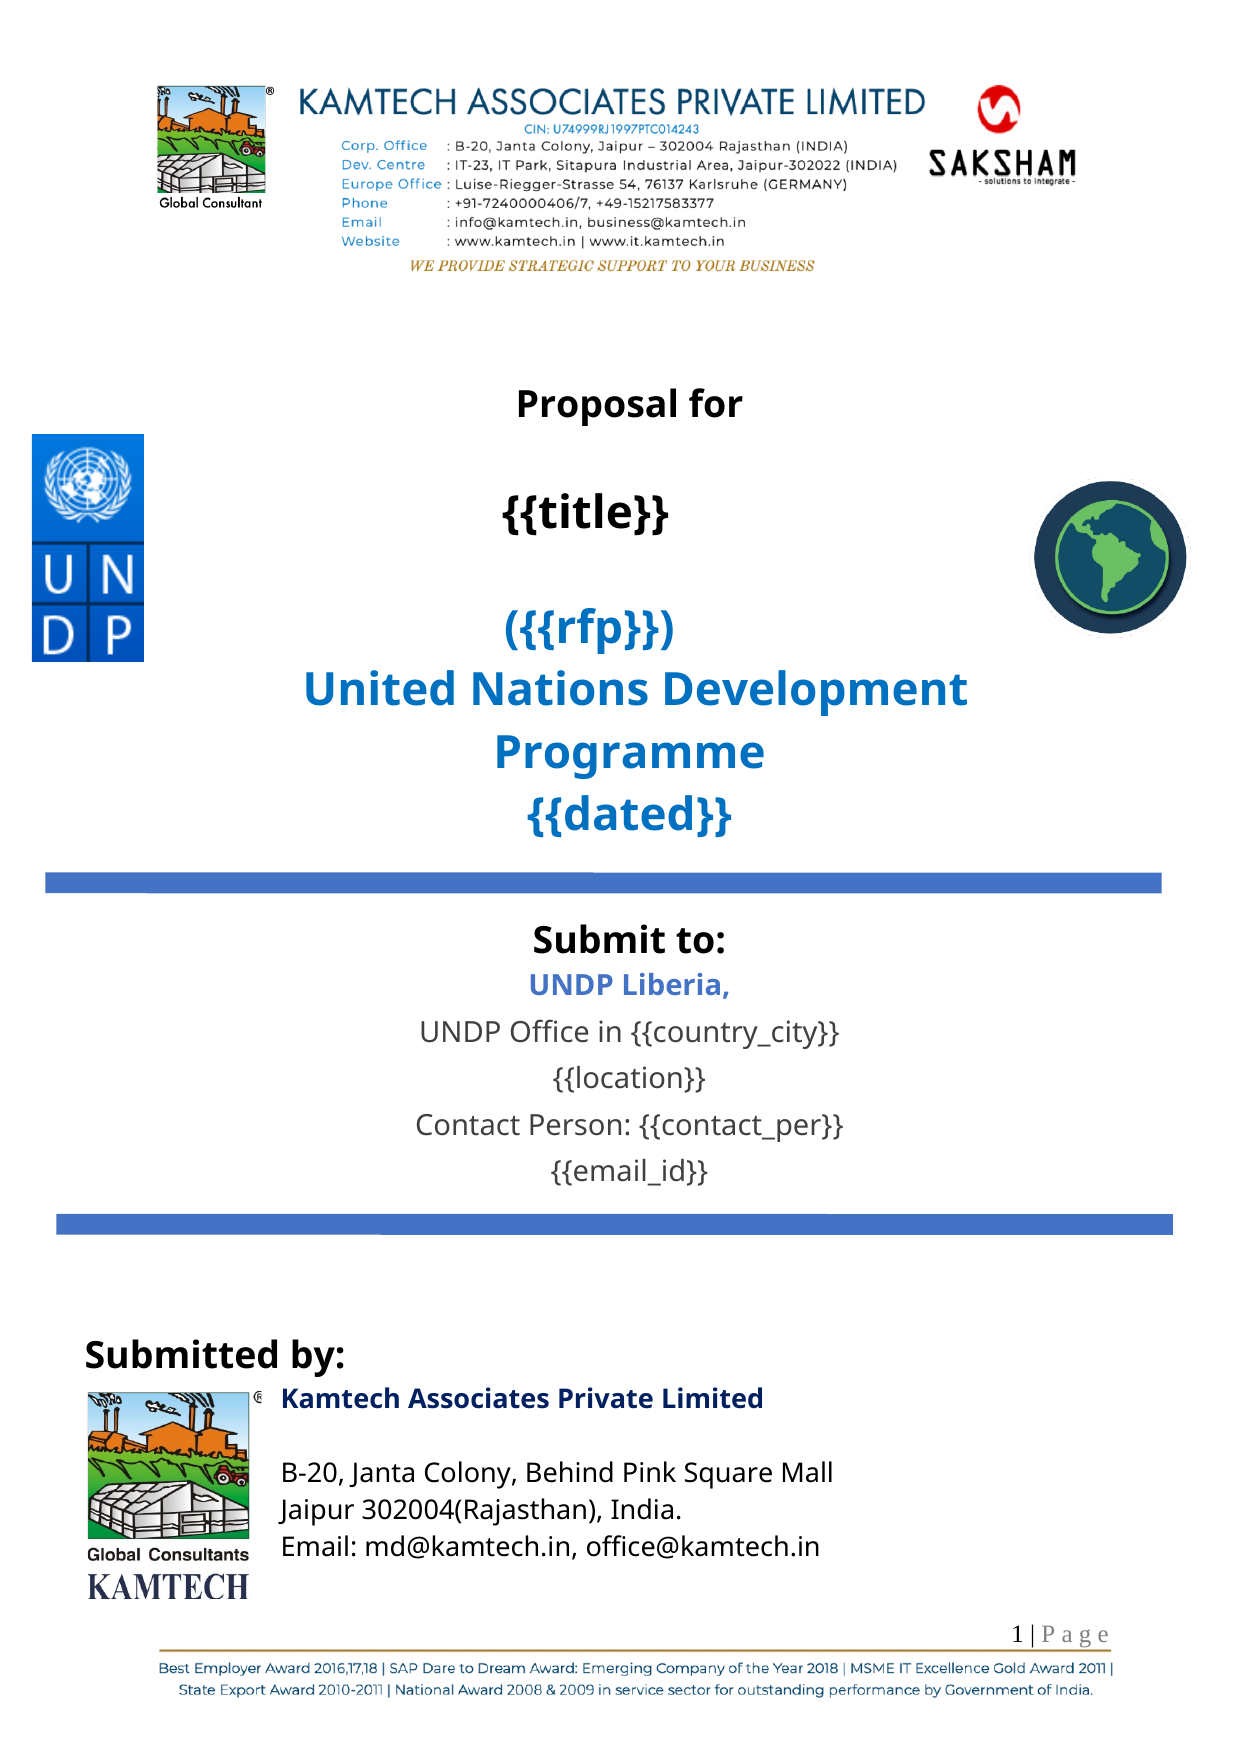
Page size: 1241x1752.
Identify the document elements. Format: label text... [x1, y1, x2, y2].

text Contact Person: {{contact_per}} [150, 1104, 1108, 1144]
picture [31, 434, 144, 662]
text Submitted by: [84, 1329, 1108, 1380]
text {{dated}} [150, 782, 1108, 844]
picture [150, 1639, 1144, 1706]
picture [86, 1391, 262, 1598]
text UNDP Office in {{country_city}} [150, 1011, 1108, 1051]
text Jaipur 302004(Rajasthan), India. [262, 1490, 1108, 1527]
text UNDP Liberia, [150, 964, 1108, 1004]
text Kamtech Associates Private Limited [84, 1380, 1108, 1453]
text United Nations Development Programme [150, 657, 1108, 782]
text {{title}} [150, 479, 1024, 542]
text ({{rfp}}) [150, 594, 1108, 657]
text Email: md@kamtech.in, office@kamtech.in [262, 1527, 1108, 1564]
picture [1024, 453, 1210, 649]
text {{location}} [150, 1057, 1108, 1097]
text Proposal for [150, 377, 1108, 428]
text Submit to: [150, 913, 1108, 964]
picture [150, 75, 1091, 276]
text B-20, Janta Colony, Behind Pink Square Mall [262, 1453, 1108, 1490]
text {{email_id}} [150, 1150, 1108, 1190]
